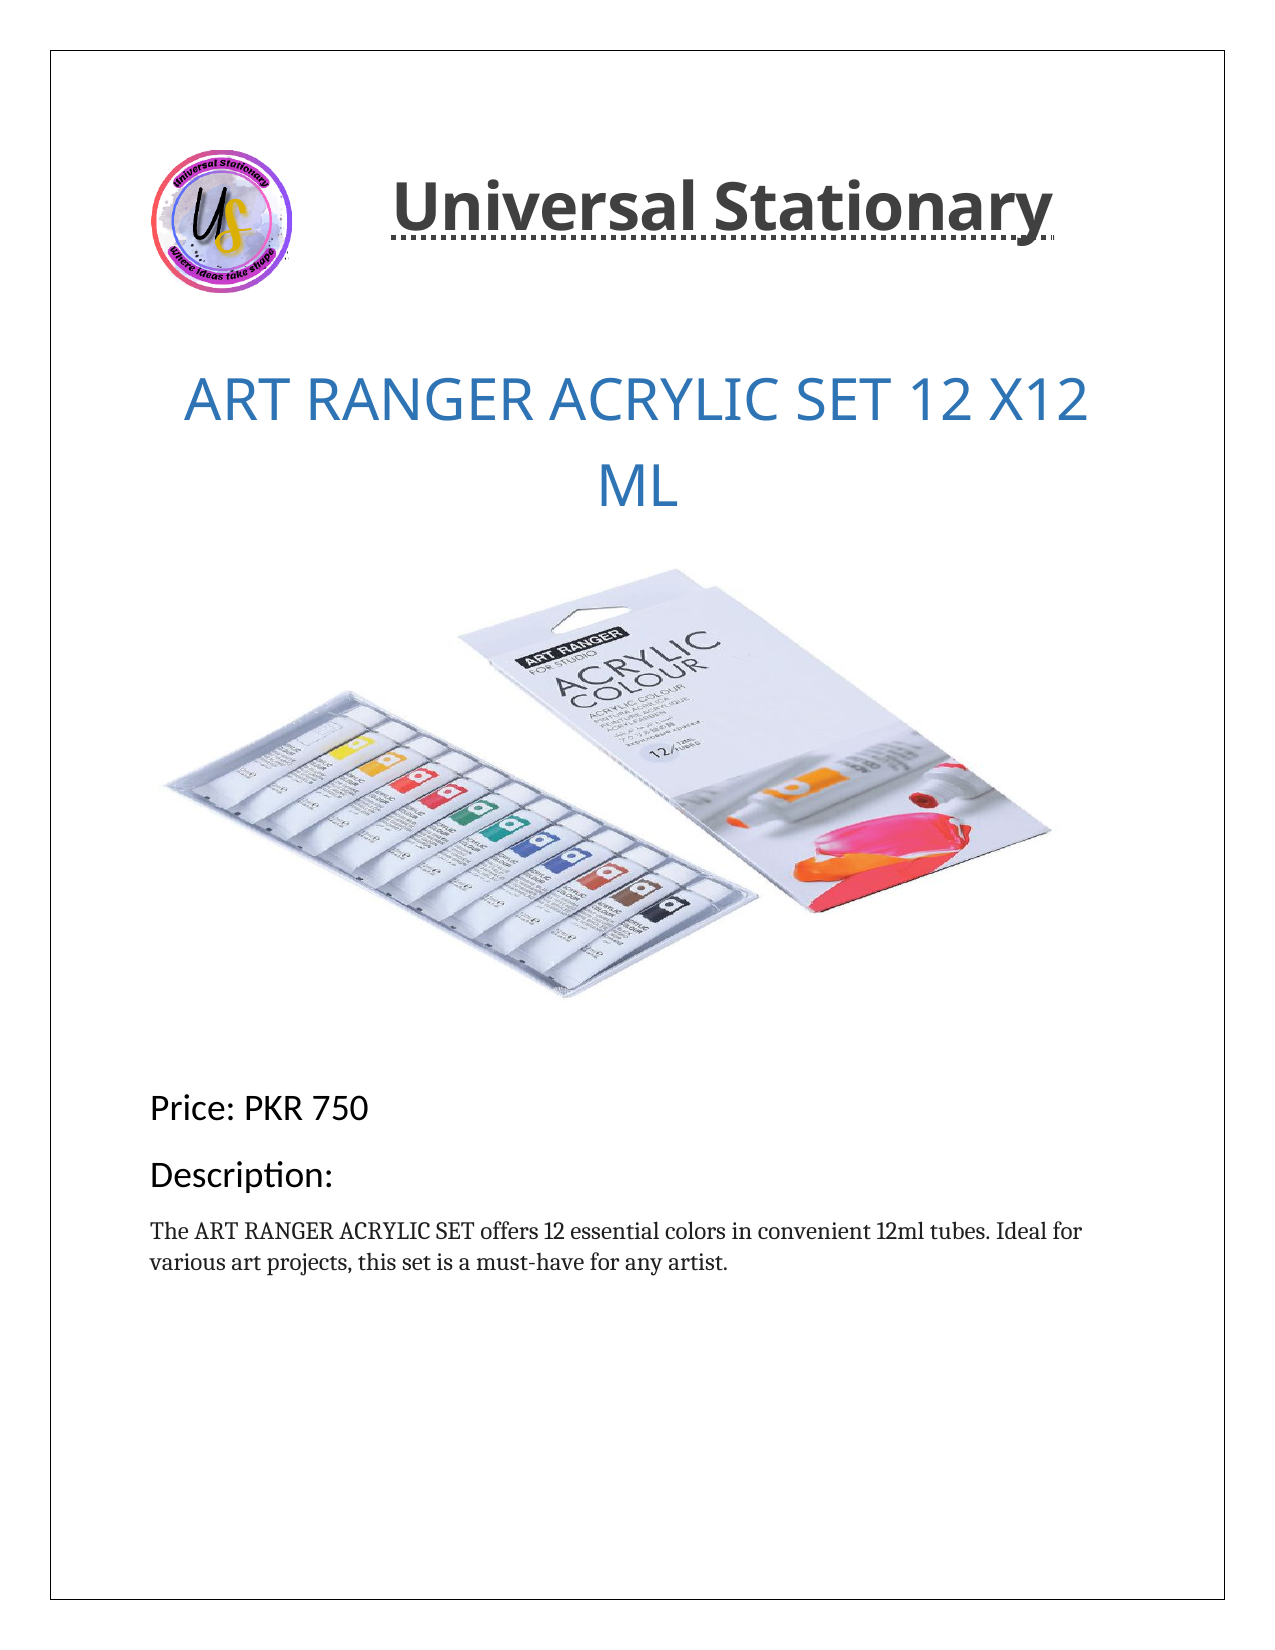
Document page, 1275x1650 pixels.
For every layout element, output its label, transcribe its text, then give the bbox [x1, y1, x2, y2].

text Description: [150, 1151, 1125, 1196]
picture [150, 546, 1065, 1019]
text Price: PKR 750 [150, 1084, 1125, 1130]
picture [150, 150, 293, 293]
text ART RANGER ACRYLIC SET 12 X12 ML [150, 358, 1125, 523]
text The ART RANGER ACRYLIC SET offers 12 essential colors in convenient 12ml tubes. Ideal for various art projects, this set is a must-have for any artist. [150, 1217, 1125, 1276]
